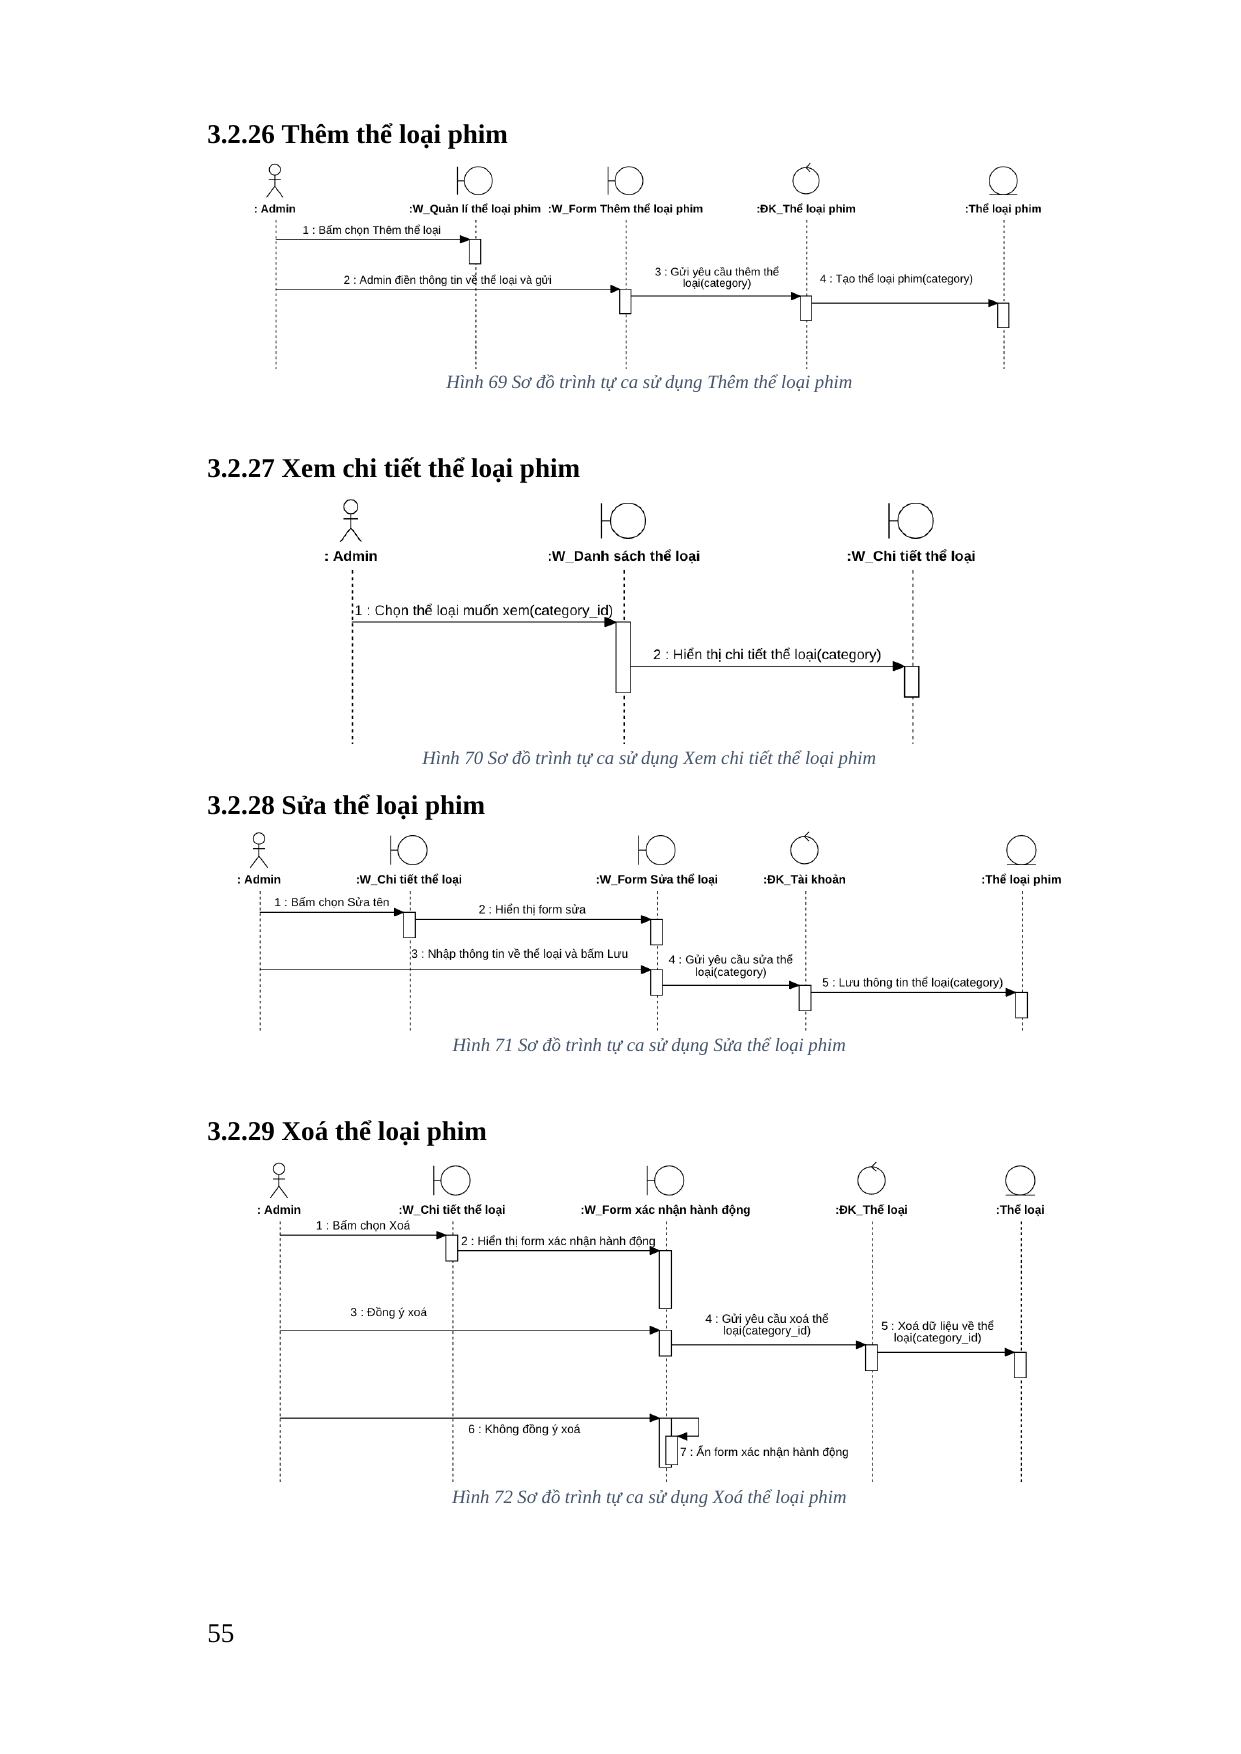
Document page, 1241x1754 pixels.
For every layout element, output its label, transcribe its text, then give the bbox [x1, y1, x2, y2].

text Hình 71 Sơ đồ trình tự ca sử dụng Sửa thể loại phim [207, 1034, 1093, 1055]
picture [249, 1155, 1052, 1483]
picture [310, 492, 991, 744]
subtitle 3.2.28 Sửa thể loại phim [207, 789, 1093, 820]
picture [249, 158, 1052, 369]
subtitle 3.2.26 Thêm thể loại phim [207, 118, 1093, 150]
text Hình 70 Sơ đồ trình tự ca sử dụng Xem chi tiết thể loại phim [207, 747, 1093, 768]
subtitle 3.2.29 Xoá thể loại phim [207, 1114, 1093, 1146]
text Hình 72 Sơ đồ trình tự ca sử dụng Xoá thể loại phim [207, 1486, 1093, 1508]
subtitle 3.2.27 Xem chi tiết thể loại phim [207, 452, 1093, 483]
picture [233, 829, 1067, 1031]
text Hình 69 Sơ đồ trình tự ca sử dụng Thêm thể loại phim [207, 371, 1093, 393]
